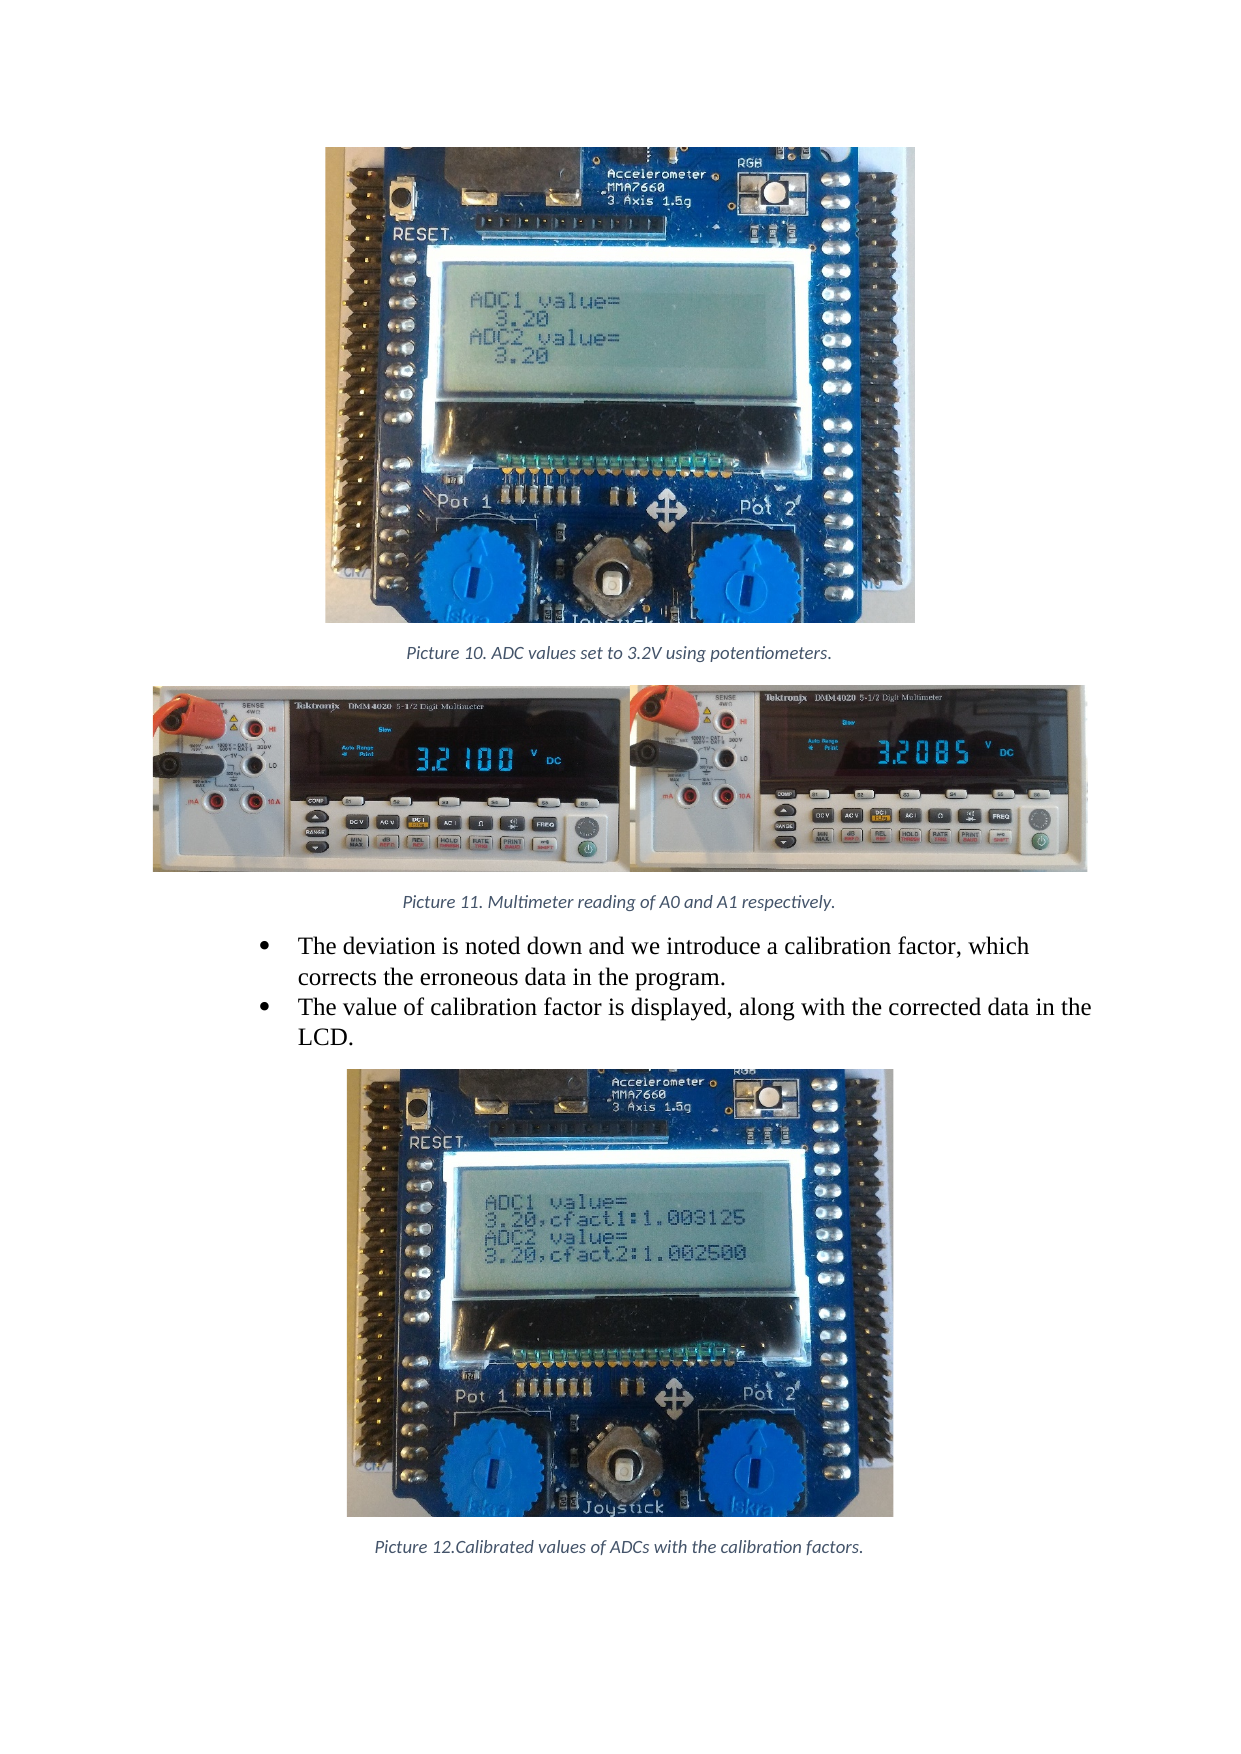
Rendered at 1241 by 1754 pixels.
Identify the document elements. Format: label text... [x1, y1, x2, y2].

text Picture 12.Calibrated values of ADCs with the calibration factors. [148, 1535, 1093, 1558]
picture [325, 147, 915, 623]
picture [152, 685, 1088, 872]
list The value of calibration factor is displayed, along with the corrected data in the LCD. [260, 992, 1093, 1051]
text Picture 10. ADC values set to 3.2V using potentiometers. [148, 641, 1093, 664]
picture [346, 1069, 894, 1517]
text Picture 11. Multimeter reading of A0 and A1 respectively. [148, 890, 1093, 913]
list The deviation is noted down and we introduce a calibration factor, which corrects the erroneous data in the program. [260, 931, 1093, 990]
